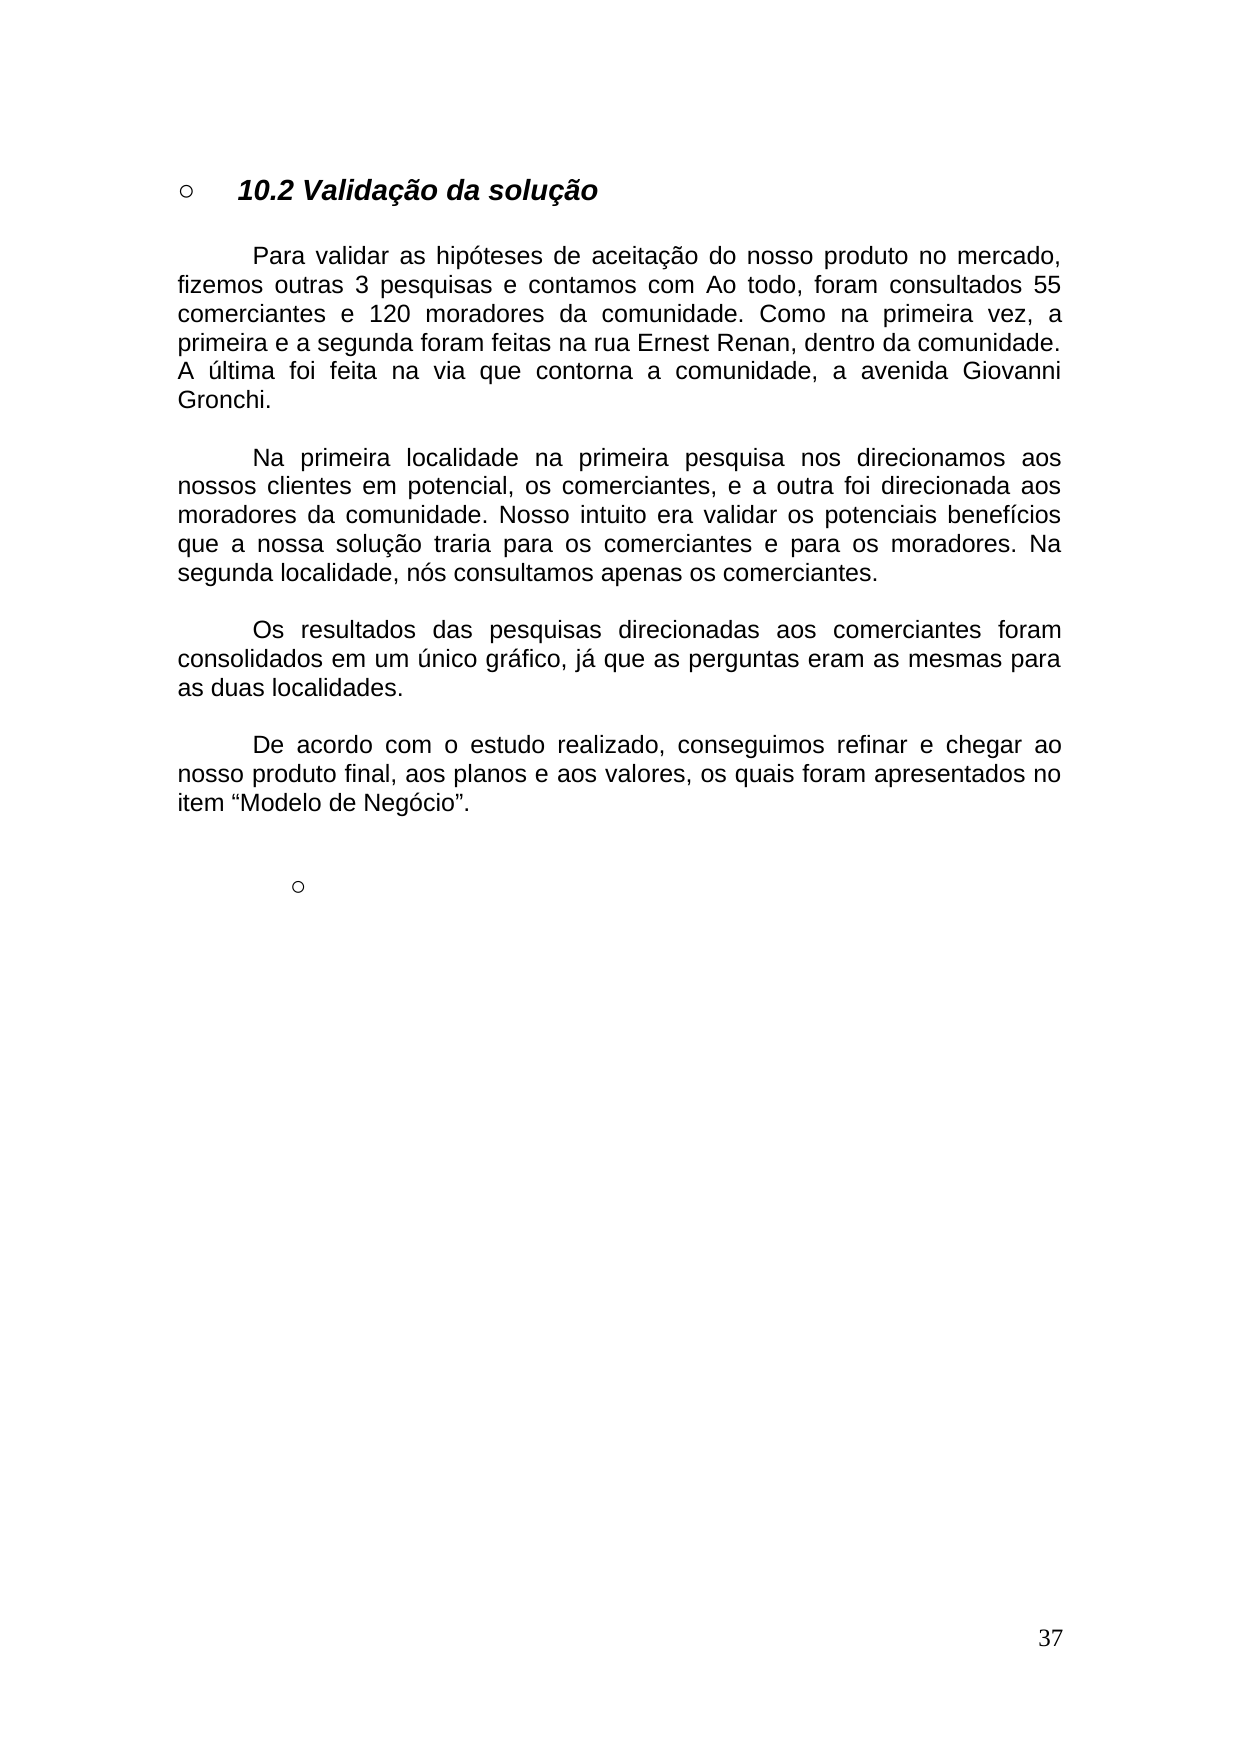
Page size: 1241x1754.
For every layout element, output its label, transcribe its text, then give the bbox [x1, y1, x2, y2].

text Na primeira localidade na primeira pesquisa nos direcionamos aos nossos clientes em potencial, os comerciantes, e a outra foi direcionada aos moradores da comunidade. Nosso intuito era validar os potenciais benefícios que a nossa solução traria para os comerciantes e para os moradores. Na segunda localidade, nós consultamos apenas os comerciantes. [177, 442, 1063, 586]
text De acordo com o estudo realizado, conseguimos refinar e chegar ao nosso produto final, aos planos e aos valores, os quais foram apresentados no item “Modelo de Negócio”. [177, 730, 1063, 816]
text Para validar as hipóteses de aceitação do nosso produto no mercado, fizemos outras 3 pesquisas e contamos com Ao todo, foram consultados 55 comerciantes e 120 moradores da comunidade. Como na primeira vez, a primeira e a segunda foram feitas na rua Ernest Renan, dentro da comunidade. A última foi feita na via que contorna a comunidade, a avenida Giovanni Gronchi. [177, 241, 1063, 414]
subtitle 10.2 Validação da solução [177, 173, 1063, 206]
text Os resultados das pesquisas direcionadas aos comerciantes foram consolidados em um único gráfico, já que as perguntas eram as mesmas para as duas localidades. [177, 615, 1063, 701]
